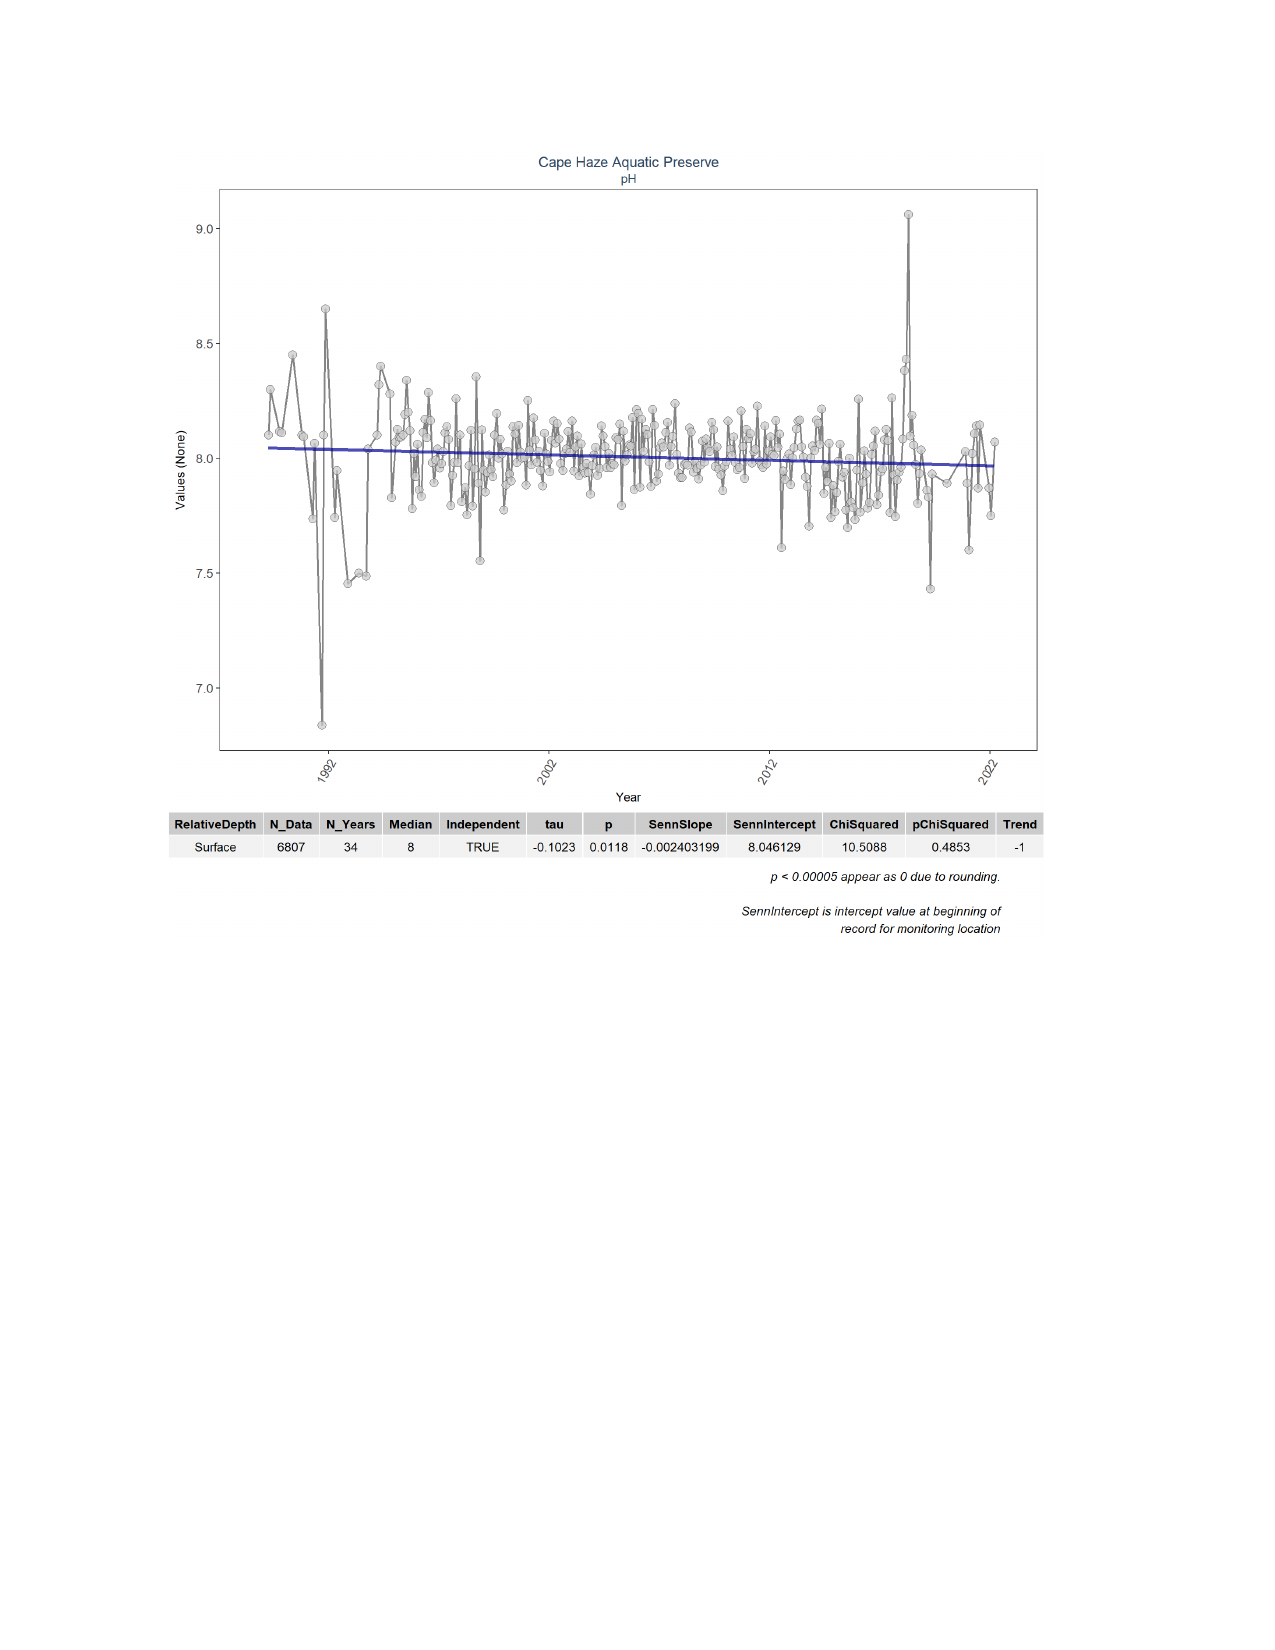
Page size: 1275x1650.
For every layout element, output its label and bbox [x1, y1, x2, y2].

picture [168, 150, 1044, 938]
